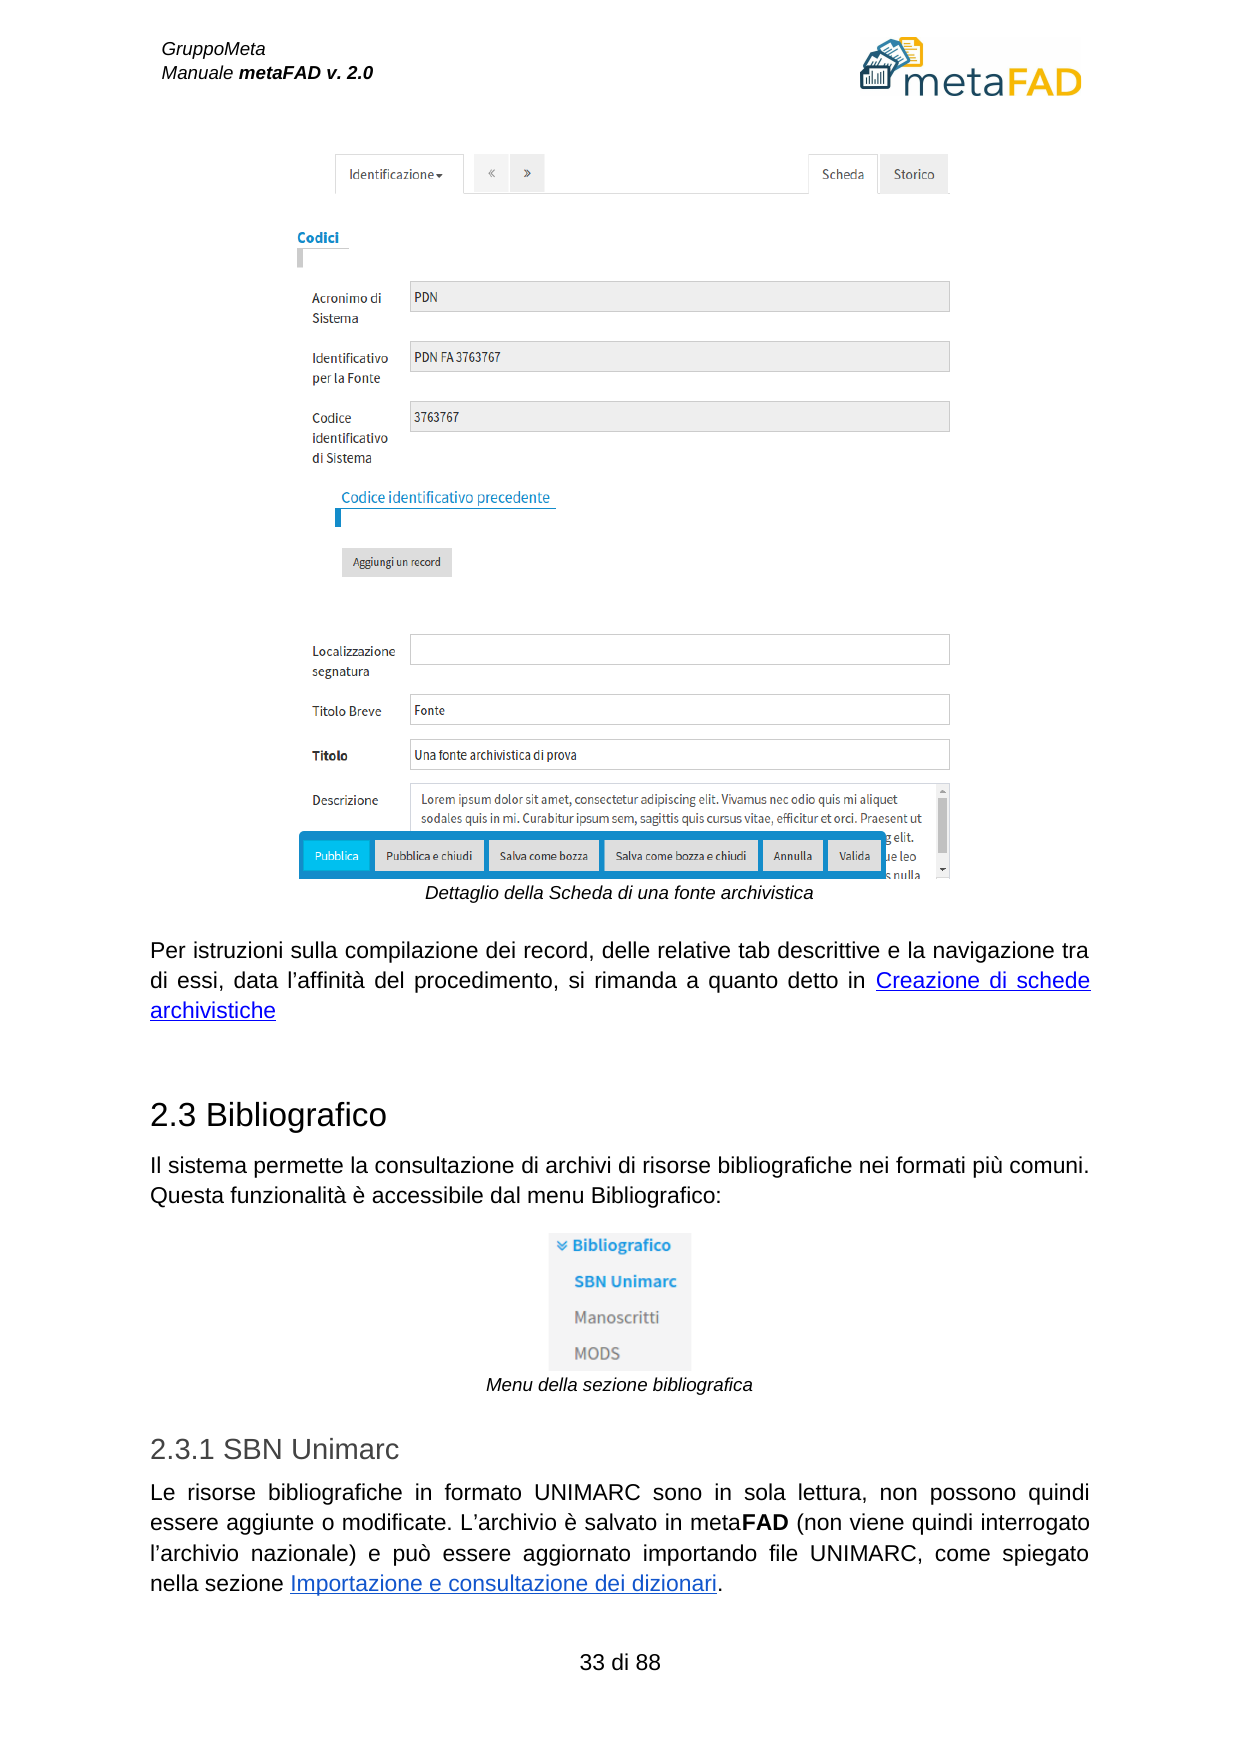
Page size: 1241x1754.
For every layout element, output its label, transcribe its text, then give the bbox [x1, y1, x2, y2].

subtitle 2.3 Bibliografico [150, 1095, 1090, 1134]
subtitle 2.3.1 SBN Unimarc [150, 1432, 1090, 1466]
text Dettaglio della Scheda di una fonte archivistica [150, 882, 1090, 903]
text Per istruzioni sulla compilazione dei record, delle relative tab descrittive e la navigazione tra di essi, data l’affinità del procedimento, si rimanda a quanto detto in Creazione di schede archivistiche [150, 937, 1090, 1024]
picture [860, 37, 1082, 96]
text Il sistema permette la consultazione di archivi di risorse bibliografiche nei formati più comuni. Questa funzionalità è accessibile dal menu Bibliografico: [150, 1152, 1090, 1208]
text Menu della sezione bibliografica [150, 1374, 1090, 1396]
text Le risorse bibliografiche in formato UNIMARC sono in sola lettura, non possono quindi essere aggiunte o modificate. L’archivio è salvato in metaFAD (non viene quindi interrogato l’archivio nazionale) e può essere aggiornato importando file UNIMARC, come spiegato nella sezione Importazione e consultazione dei dizionari. [150, 1479, 1090, 1596]
picture [287, 150, 953, 879]
picture [548, 1233, 692, 1371]
